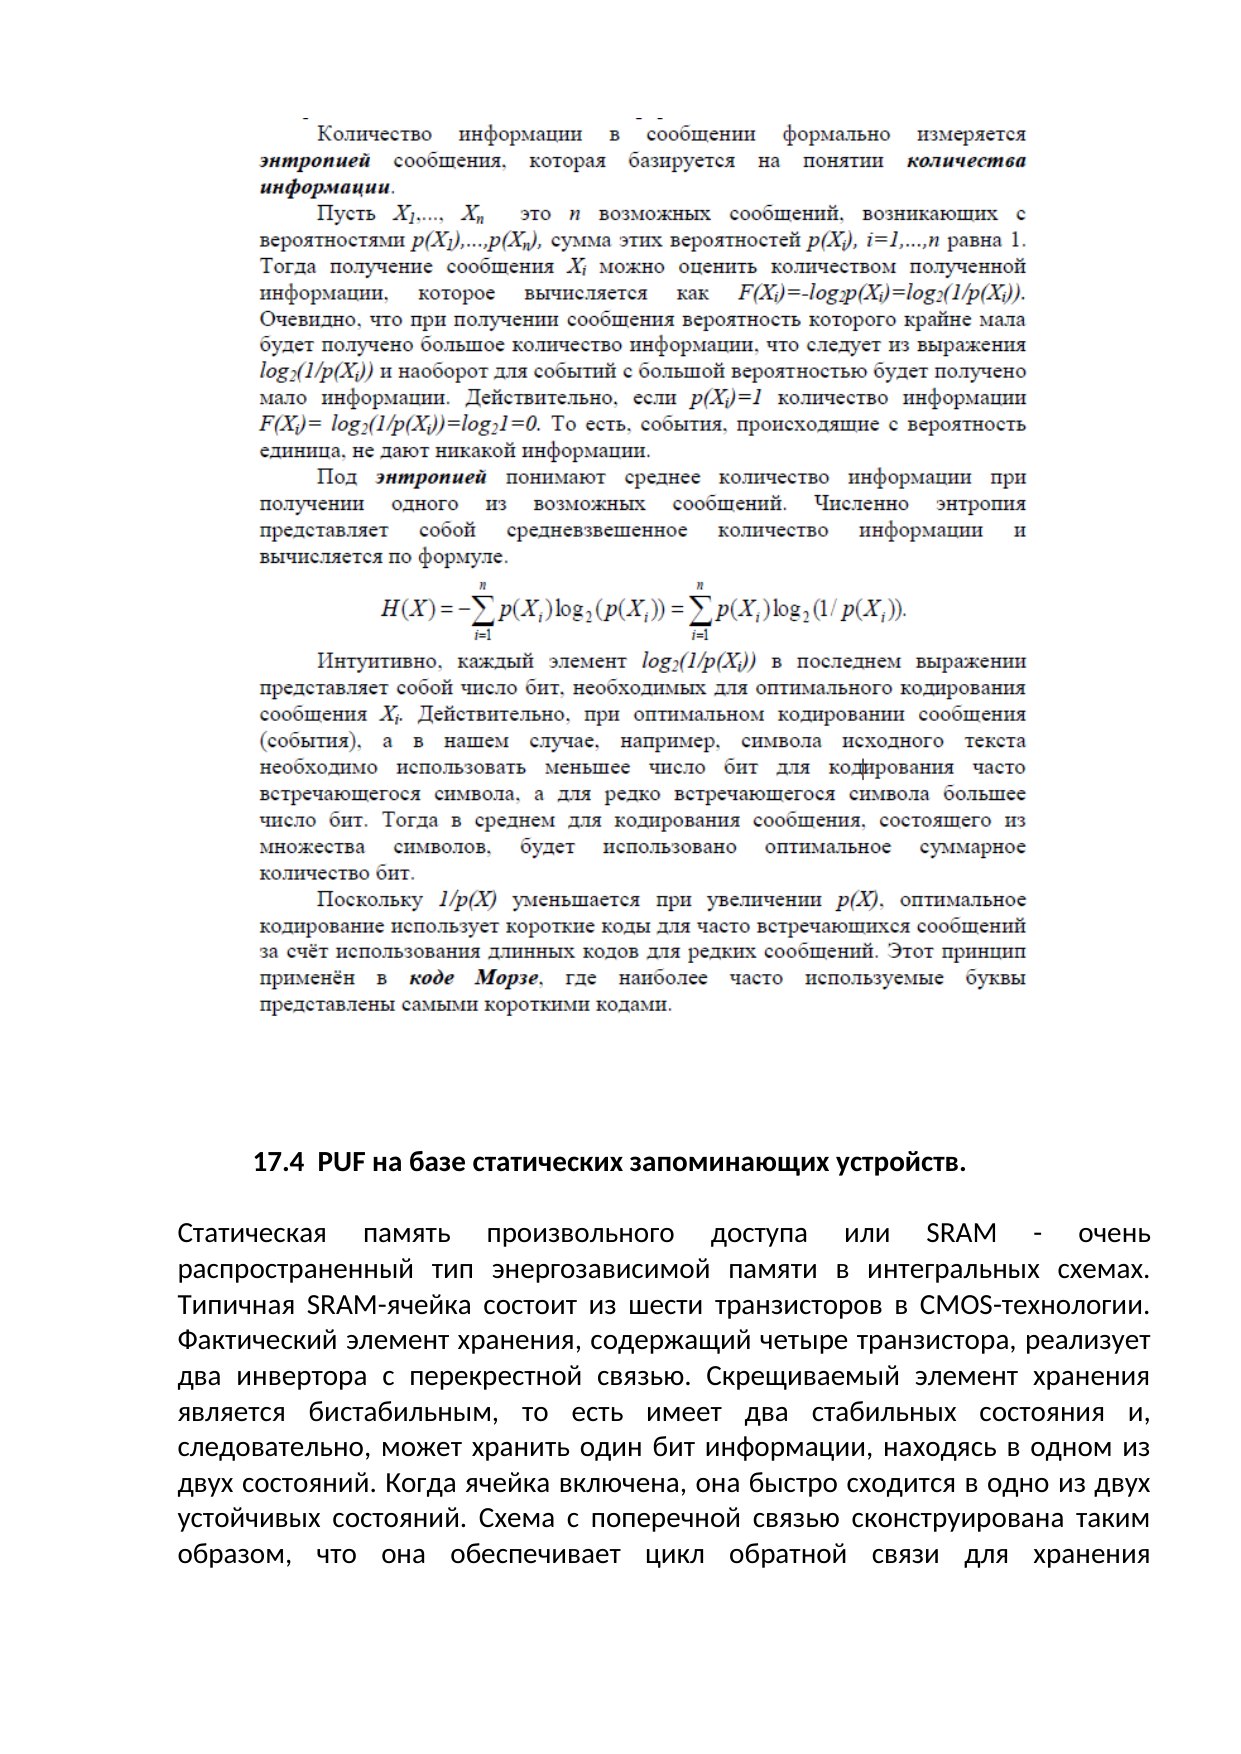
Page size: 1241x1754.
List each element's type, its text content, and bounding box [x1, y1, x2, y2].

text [177, 1214, 1152, 1571]
picture [251, 118, 1033, 1021]
text 17.4 PUF на базе статических запоминающих устройств. [252, 1143, 1190, 1179]
